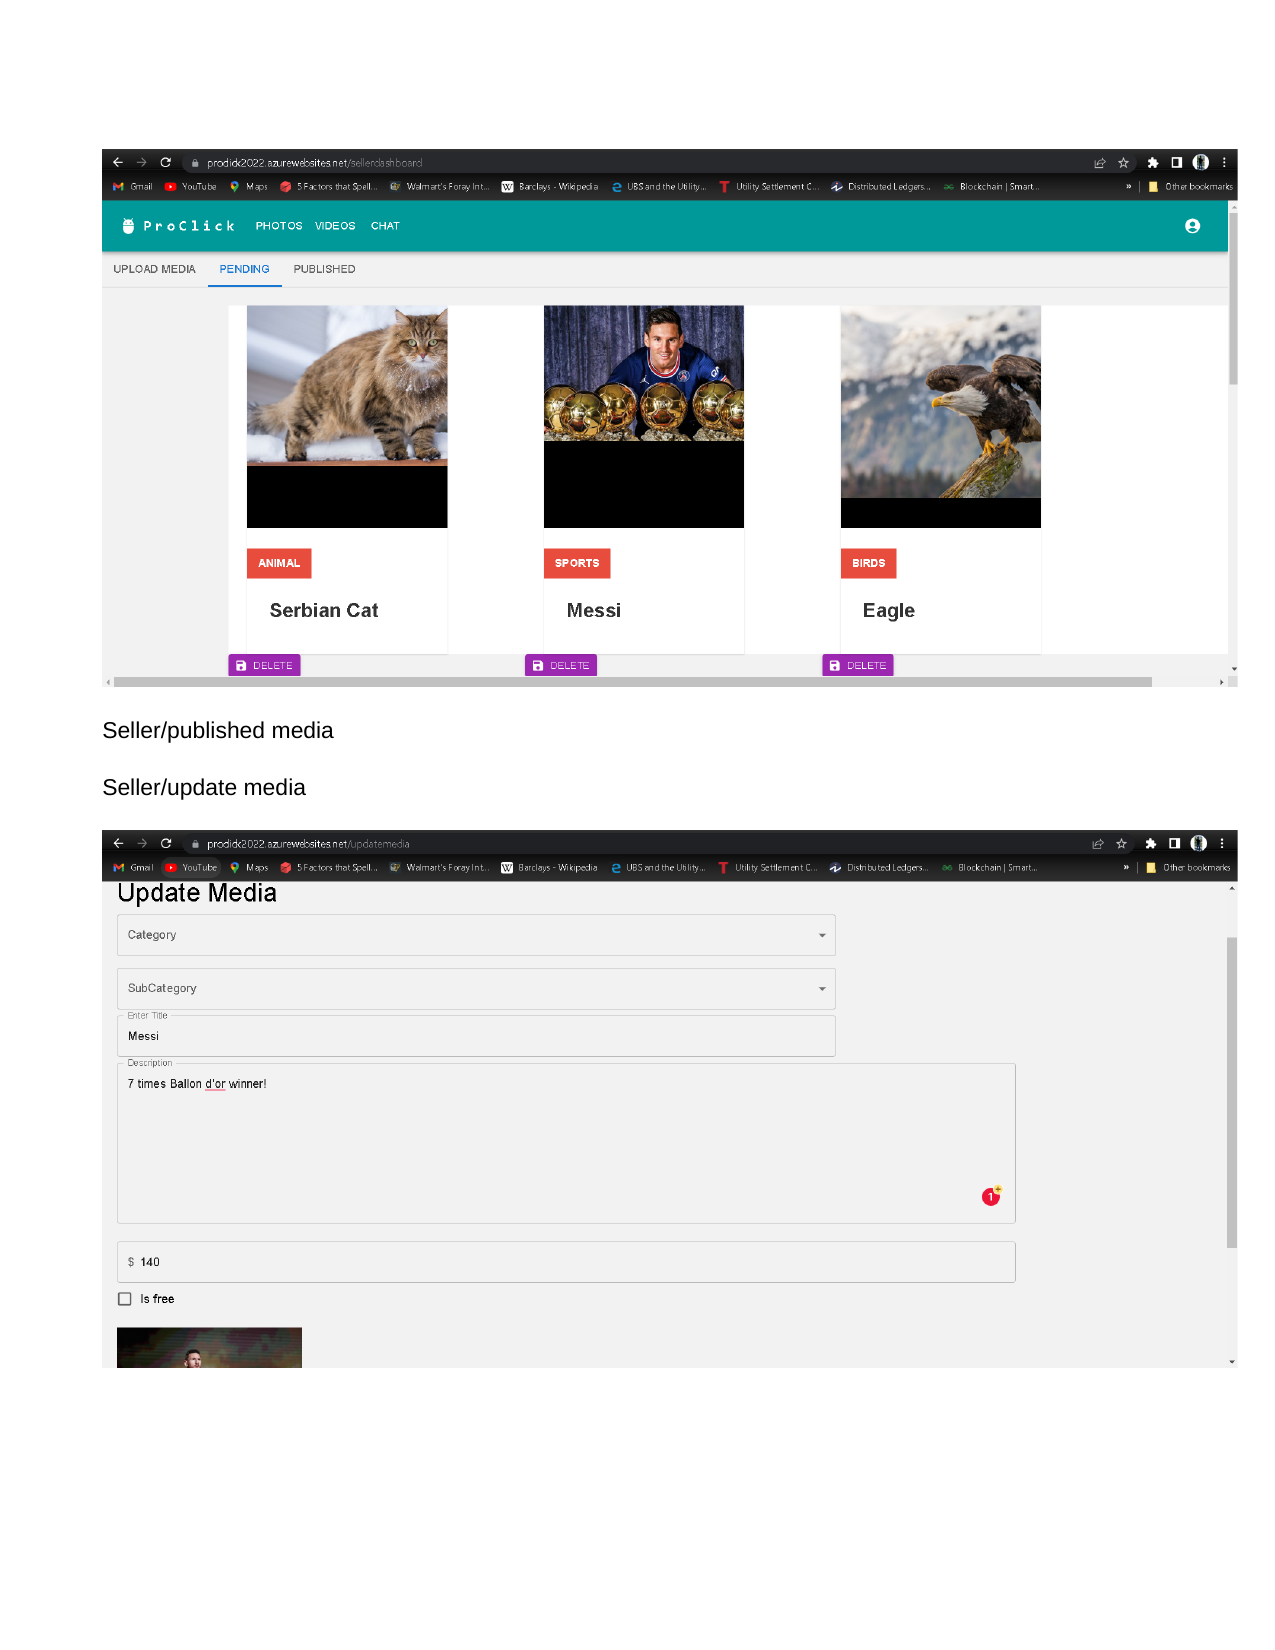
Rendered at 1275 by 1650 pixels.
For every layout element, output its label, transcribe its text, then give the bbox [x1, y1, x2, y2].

picture [102, 830, 1238, 1368]
picture [102, 149, 1238, 687]
text Seller/update media [102, 774, 1237, 800]
text Seller/published media [102, 717, 1237, 743]
